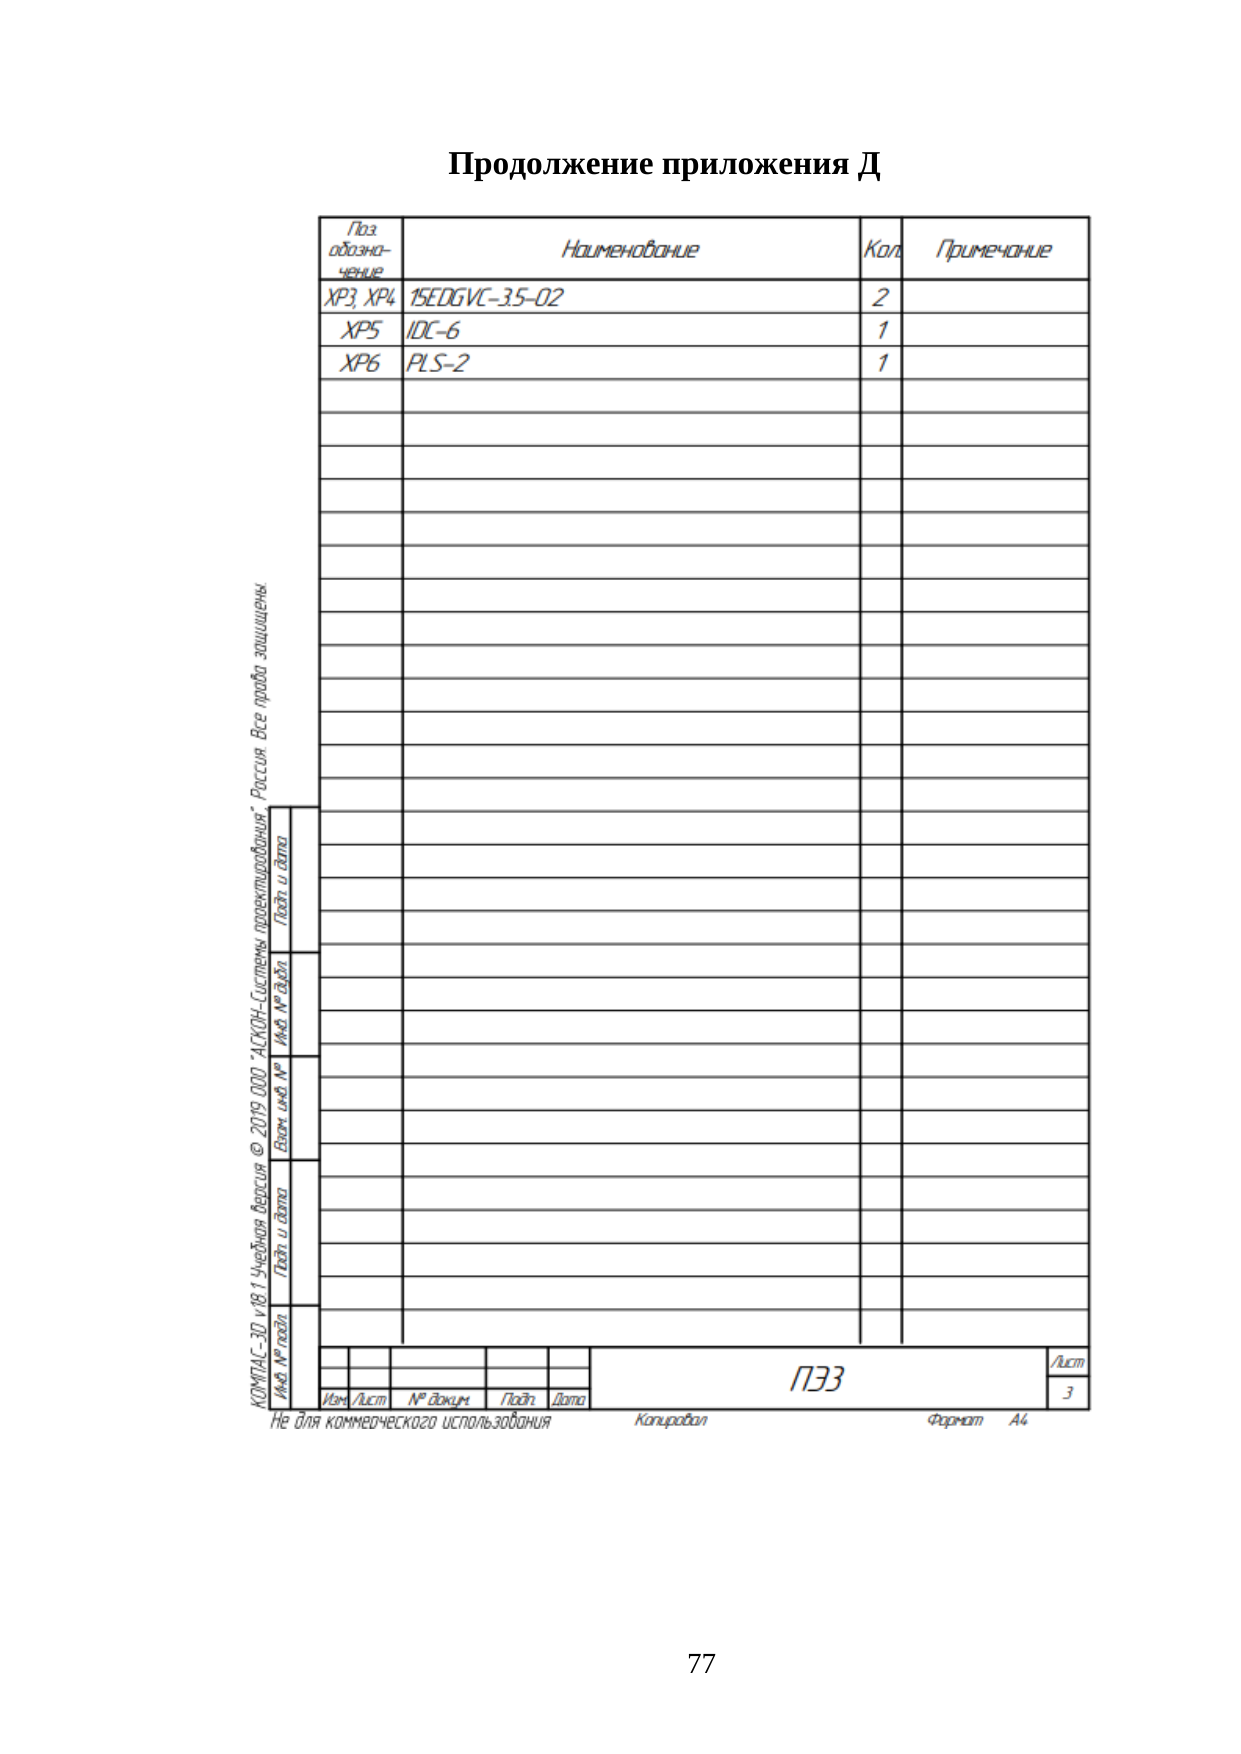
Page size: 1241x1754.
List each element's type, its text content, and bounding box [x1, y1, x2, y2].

subtitle Продолжение приложения Д [177, 143, 1152, 181]
picture [240, 200, 1104, 1429]
